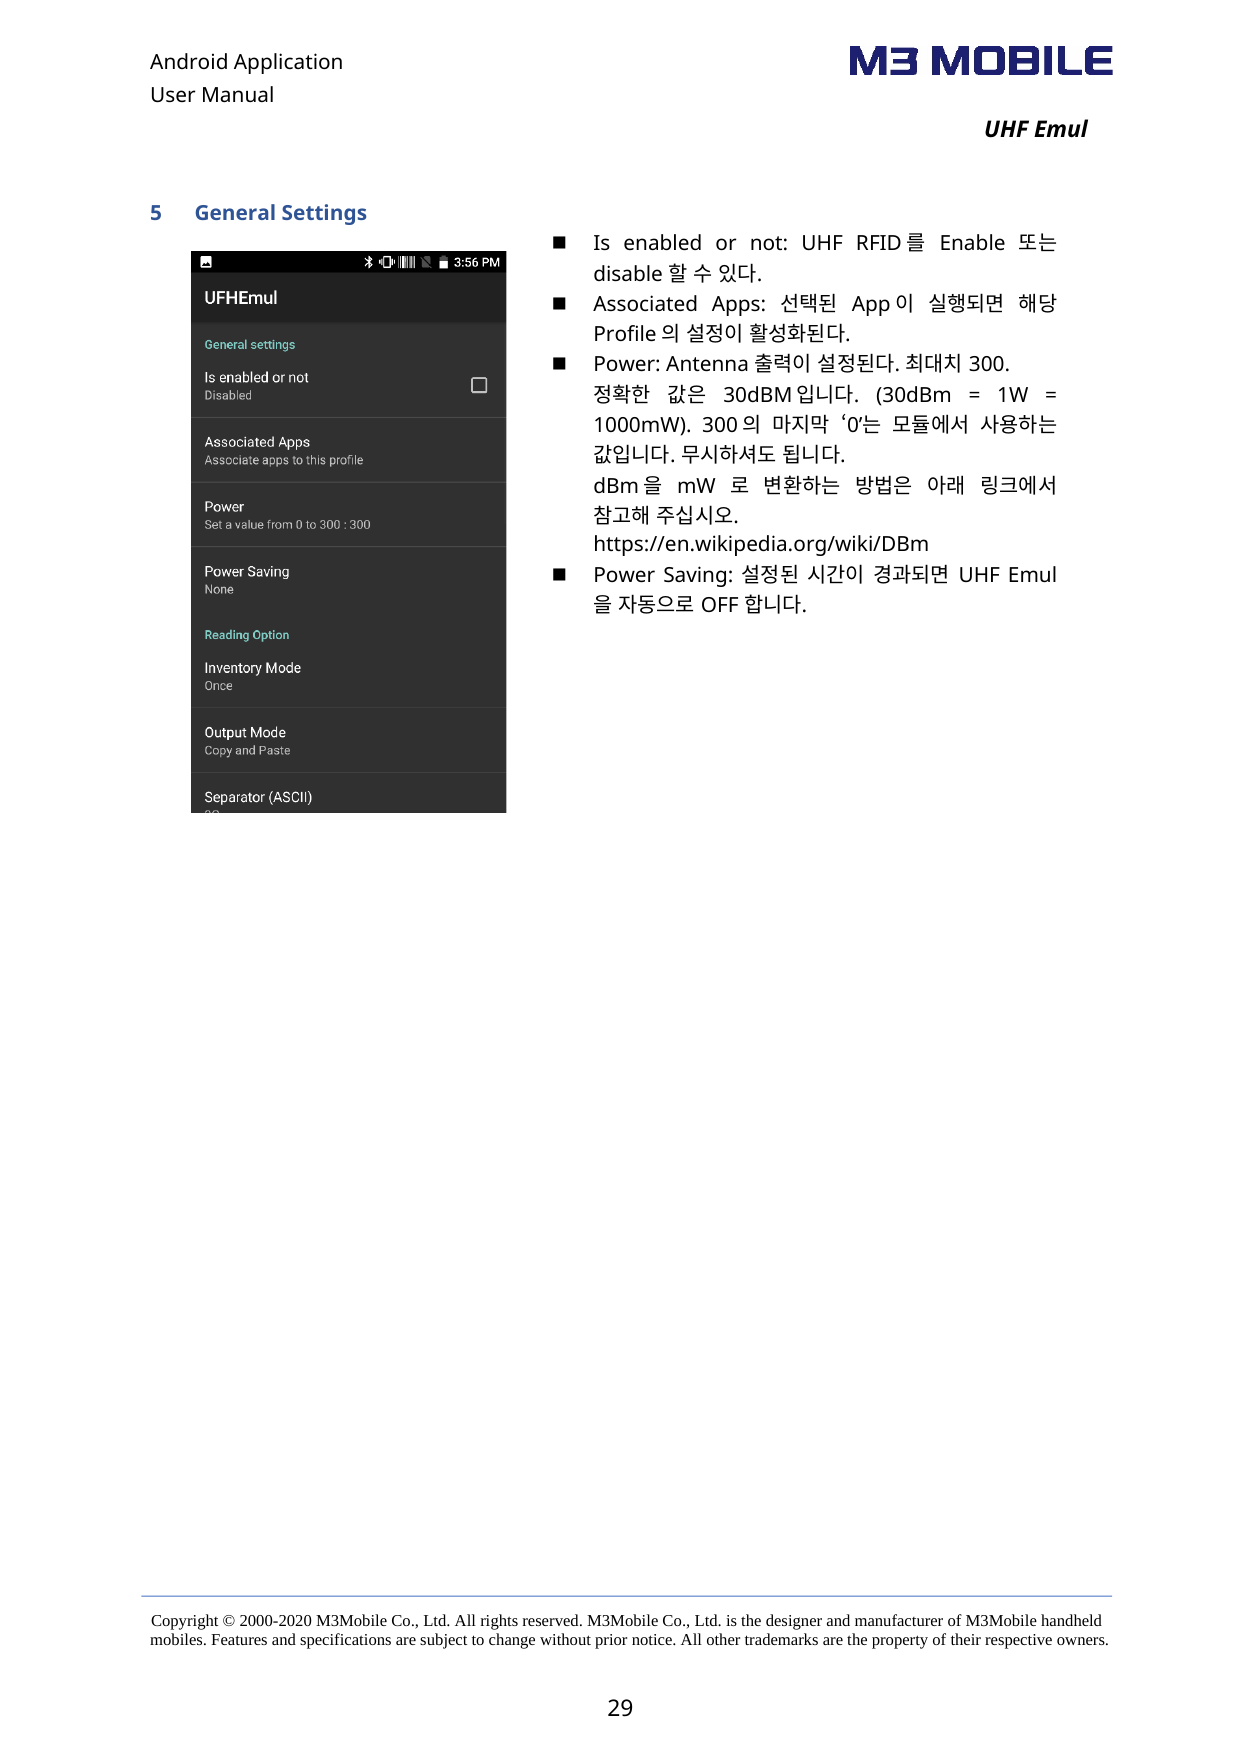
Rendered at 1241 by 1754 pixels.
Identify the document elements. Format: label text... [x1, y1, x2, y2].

subtitle General Settings [150, 198, 1090, 226]
table_header Is enabled or not: UHF RFID를 Enable 또는 disable 할 수 있다. Associated Apps: 선택된 App이 실행되면 해당 Profile의 설정이 활성화된다. Power: Antenna 출력이 설정된다. 최대치 300. 정확한 값은 30dBM입니다. (30dBm = 1W = 1000mW). 300의 마지막 ‘0’는 모듈에서 사용하는 값입니다. 무시하셔도 됩니다. dBm을 mW 로 변환하는 방법은 아래 링크에서 참고해 주십시오. https://en.wikipedia.org/wiki/DBm Power Saving: 설정된 시간이 경과되면 UHF Emul 을 자동으로 OFF 합니다. [536, 226, 1068, 812]
picture [850, 46, 1113, 75]
table_header [161, 226, 536, 812]
picture [191, 251, 507, 813]
